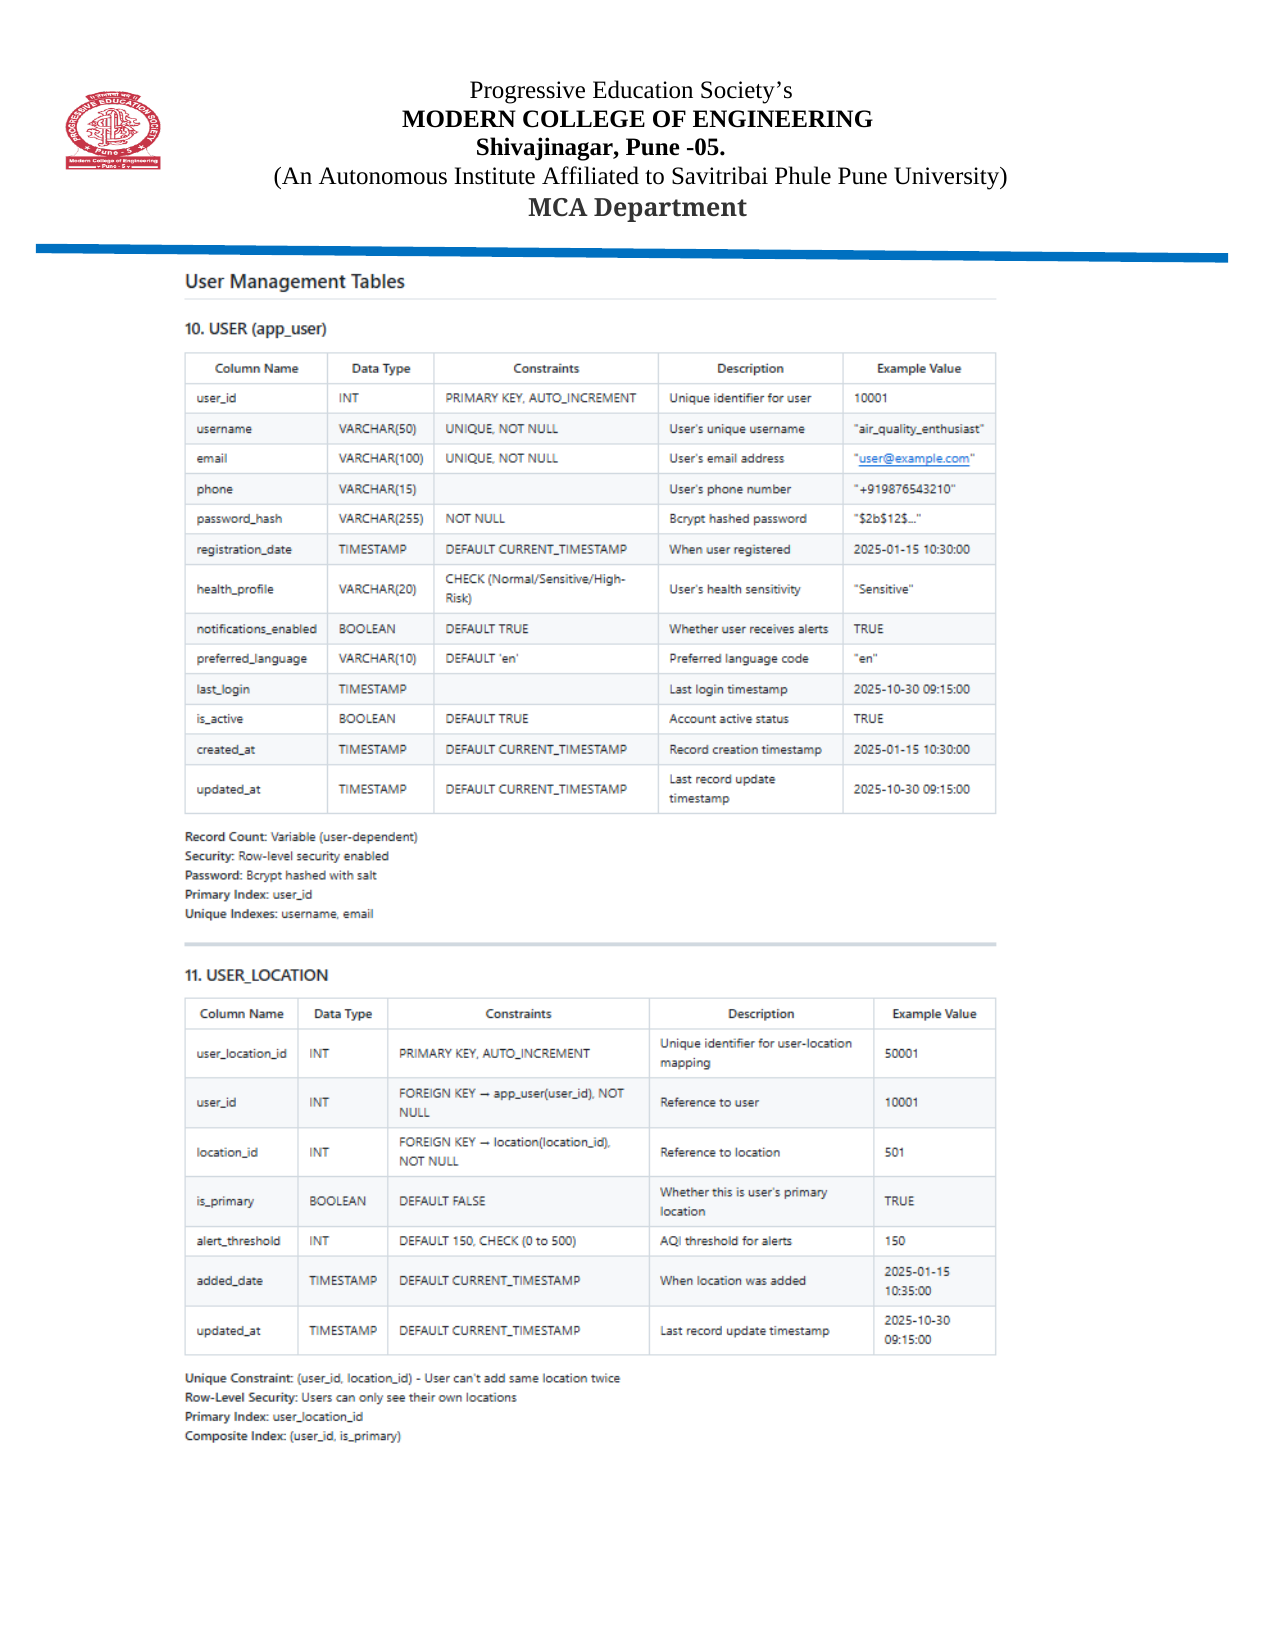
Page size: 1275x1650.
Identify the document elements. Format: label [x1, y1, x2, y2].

picture [150, 270, 1125, 1448]
picture [36, 81, 191, 177]
